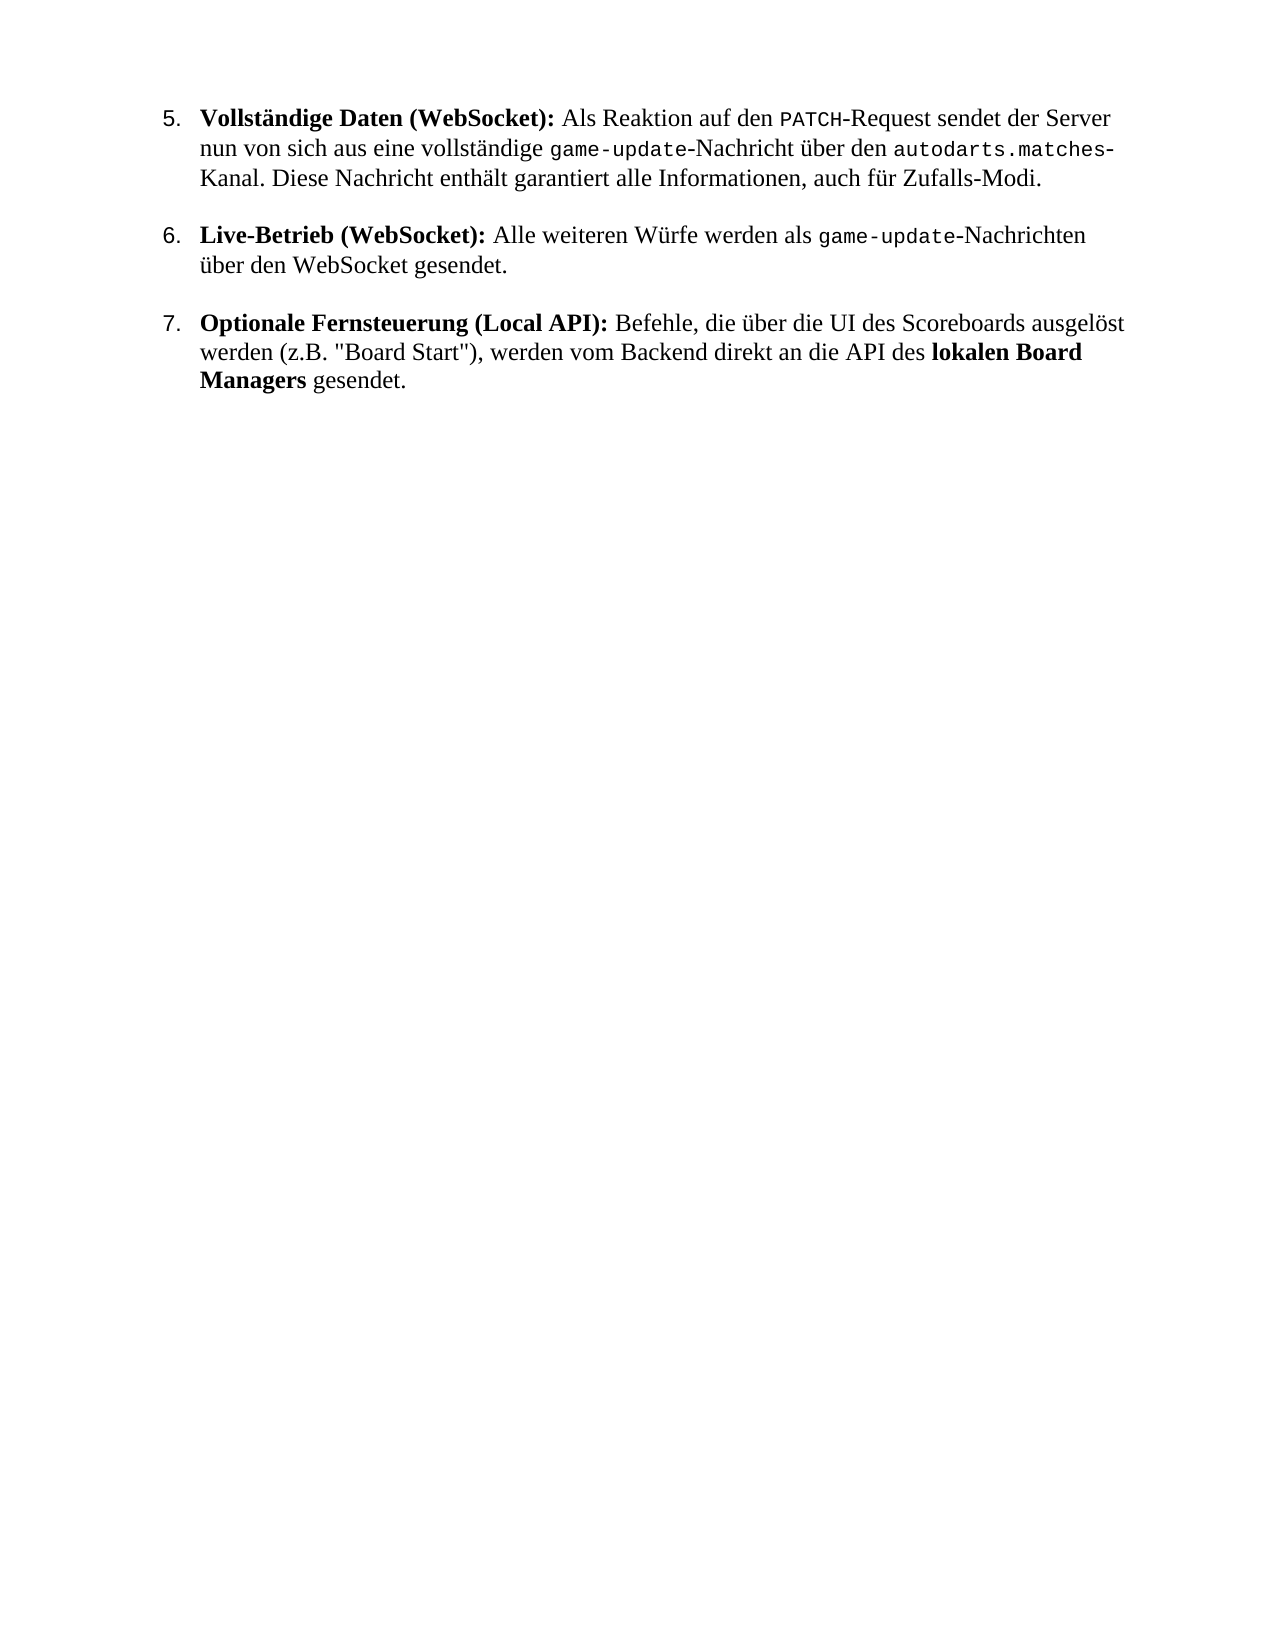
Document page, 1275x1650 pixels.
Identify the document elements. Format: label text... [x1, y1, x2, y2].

list Live-Betrieb (WebSocket): Alle weiteren Würfe werden als game-update-Nachrichten über den WebSocket gesendet. [162, 221, 1125, 279]
list Vollständige Daten (WebSocket): Als Reaktion auf den PATCH-Request sendet der Server nun von sich aus eine vollständige game-update-Nachricht über den autodarts.matches-Kanal. Diese Nachricht enthält garantiert alle Informationen, auch für Zufalls-Modi. [162, 103, 1125, 191]
list Optionale Fernsteuerung (Local API): Befehle, die über die UI des Scoreboards ausgelöst werden (z.B. "Board Start"), werden vom Backend direkt an die API des lokalen Board Managers gesendet. [162, 308, 1125, 394]
